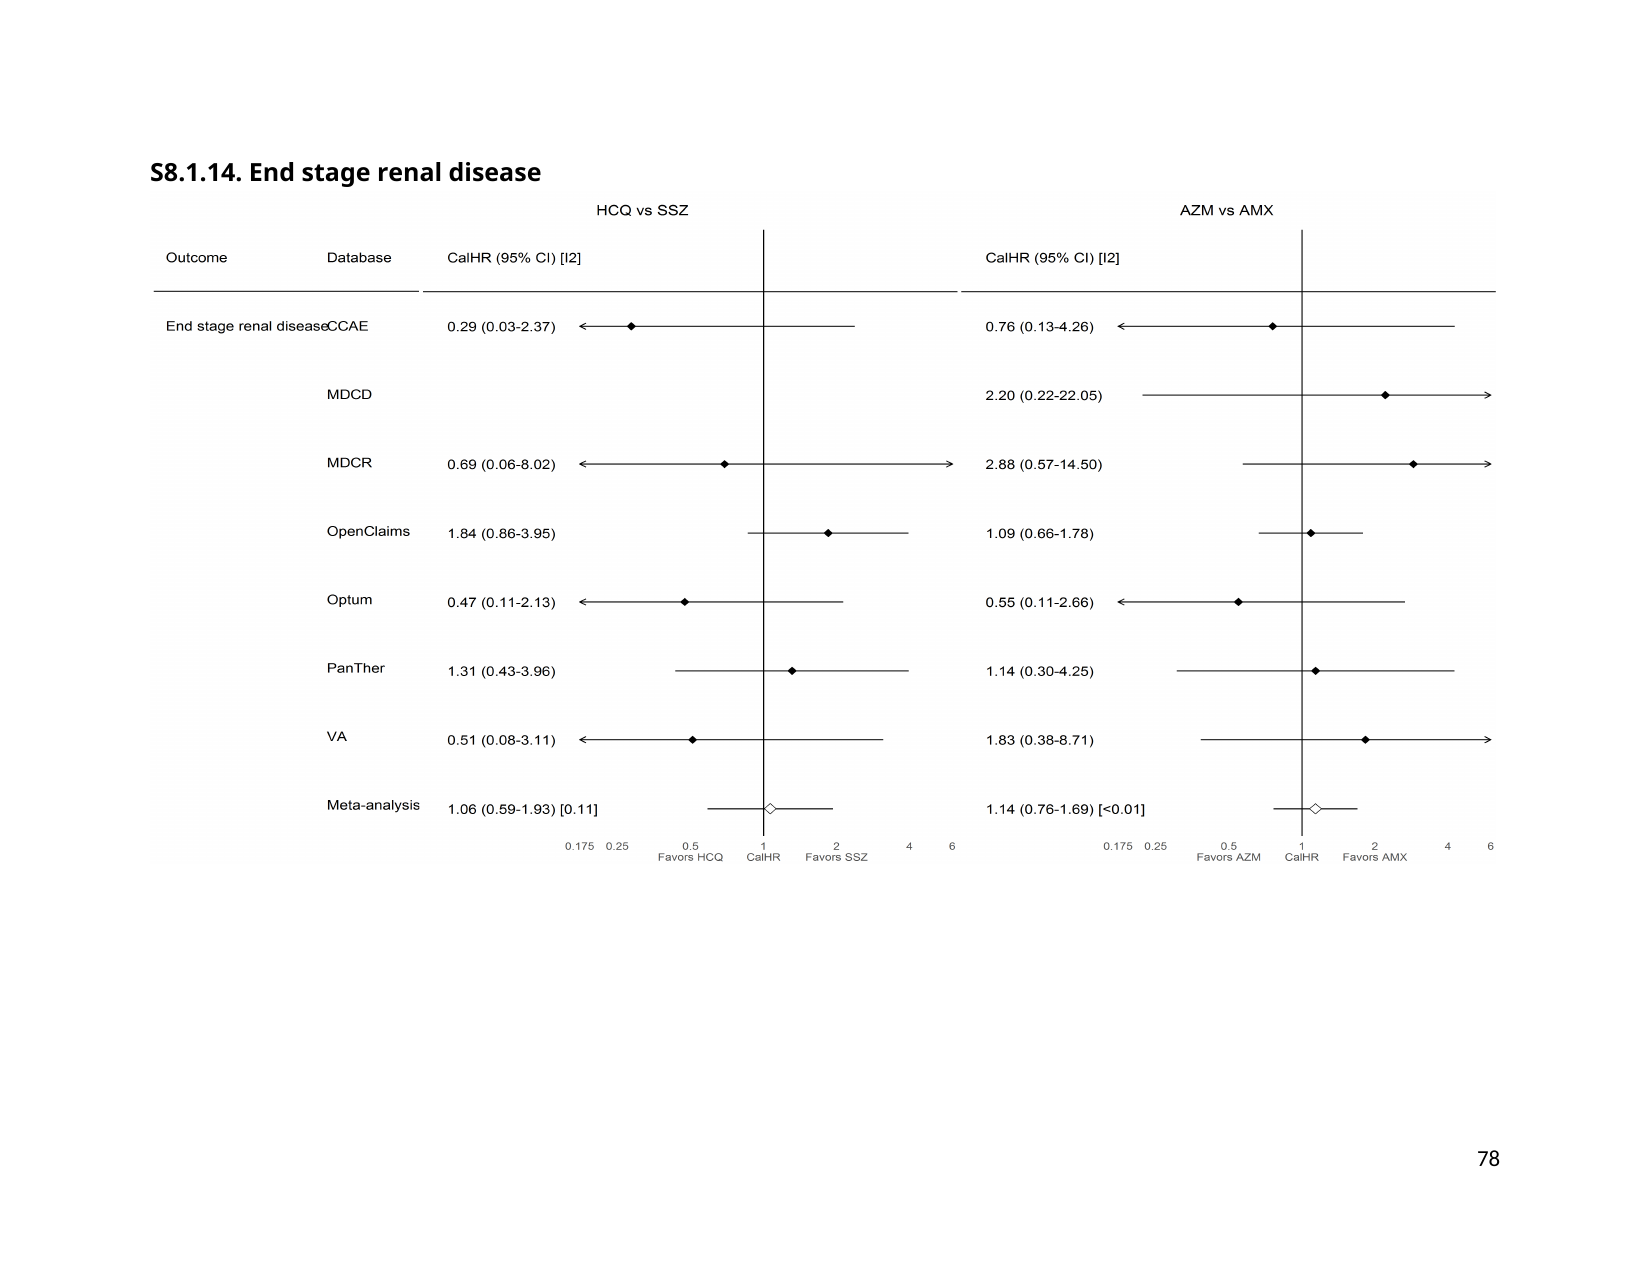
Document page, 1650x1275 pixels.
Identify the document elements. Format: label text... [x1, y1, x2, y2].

subtitle S8.1.14. End stage renal disease [150, 154, 1500, 188]
picture [150, 191, 1496, 864]
